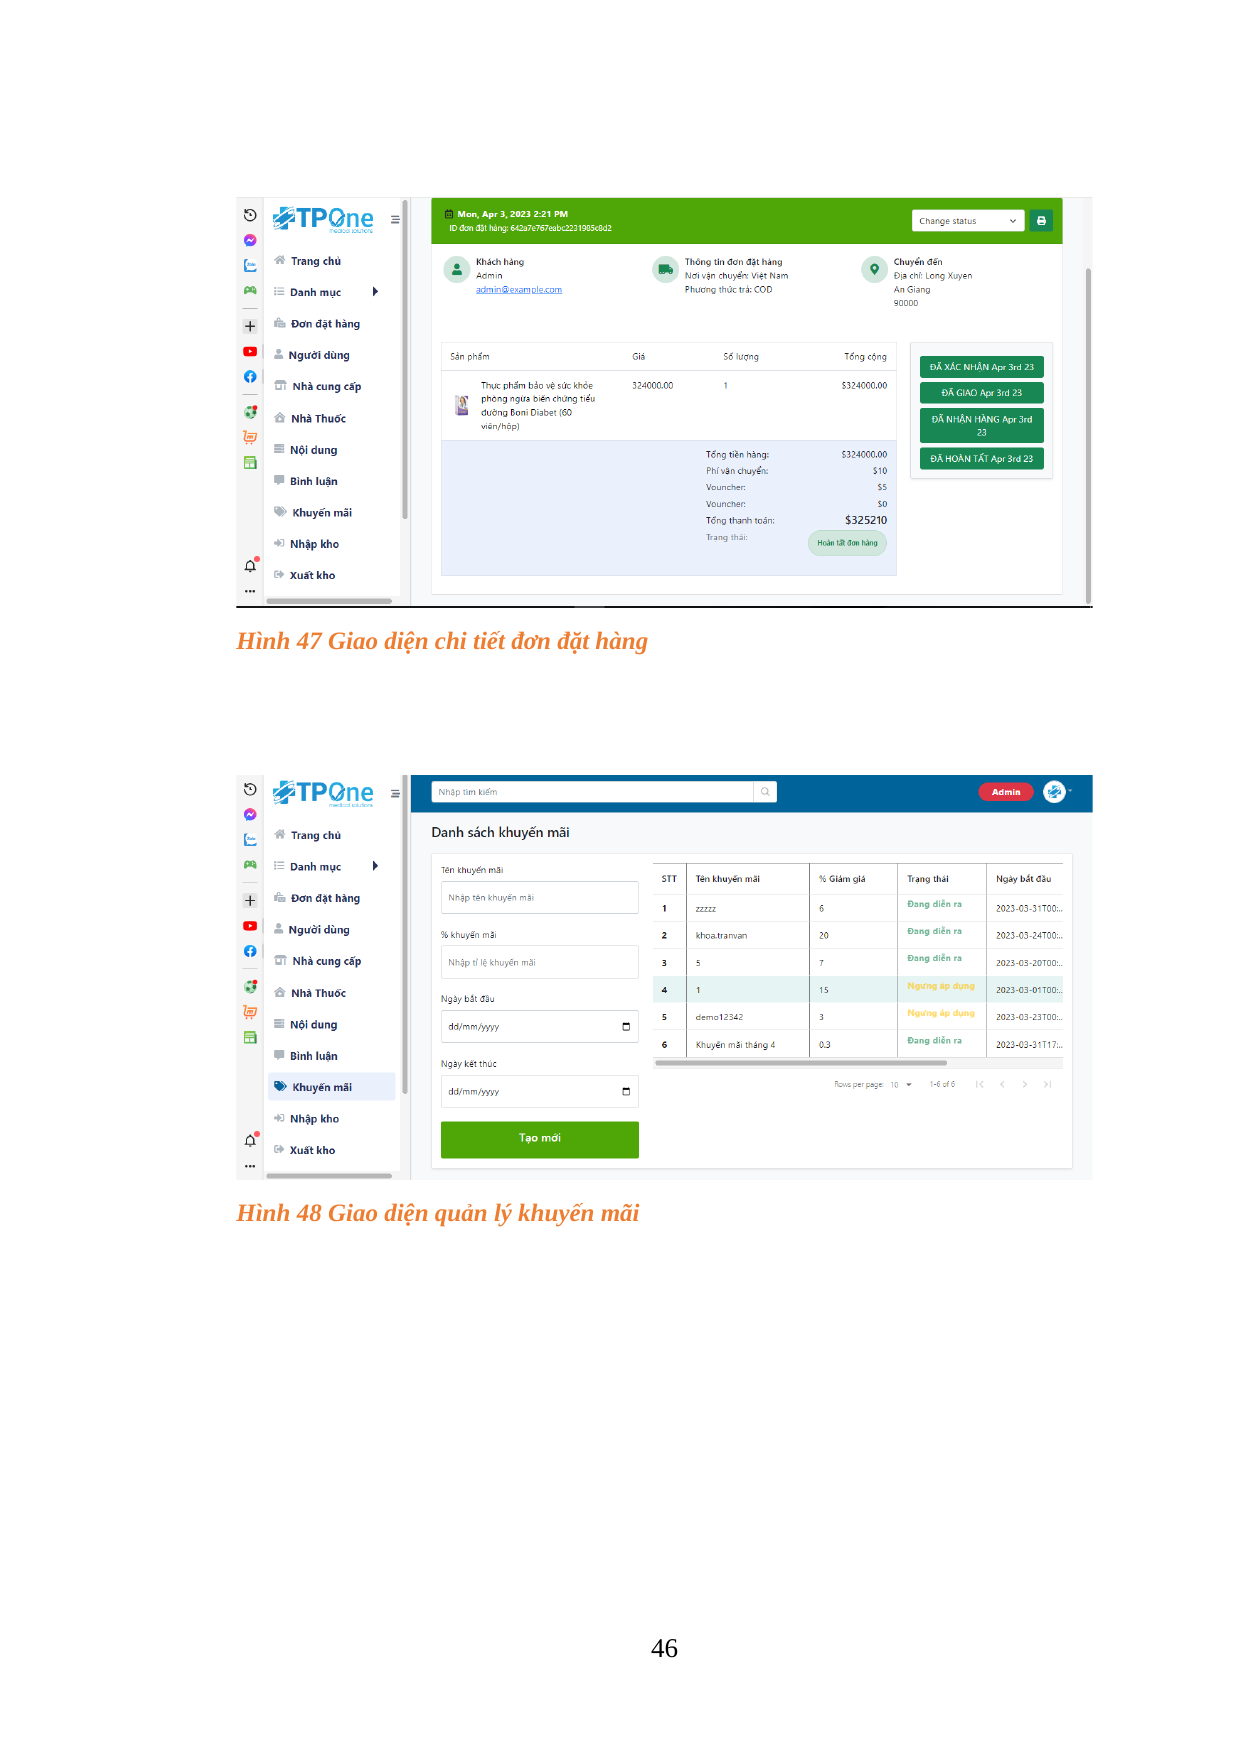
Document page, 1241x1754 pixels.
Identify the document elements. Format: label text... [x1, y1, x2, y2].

picture [236, 775, 1093, 1180]
picture [236, 197, 1093, 608]
